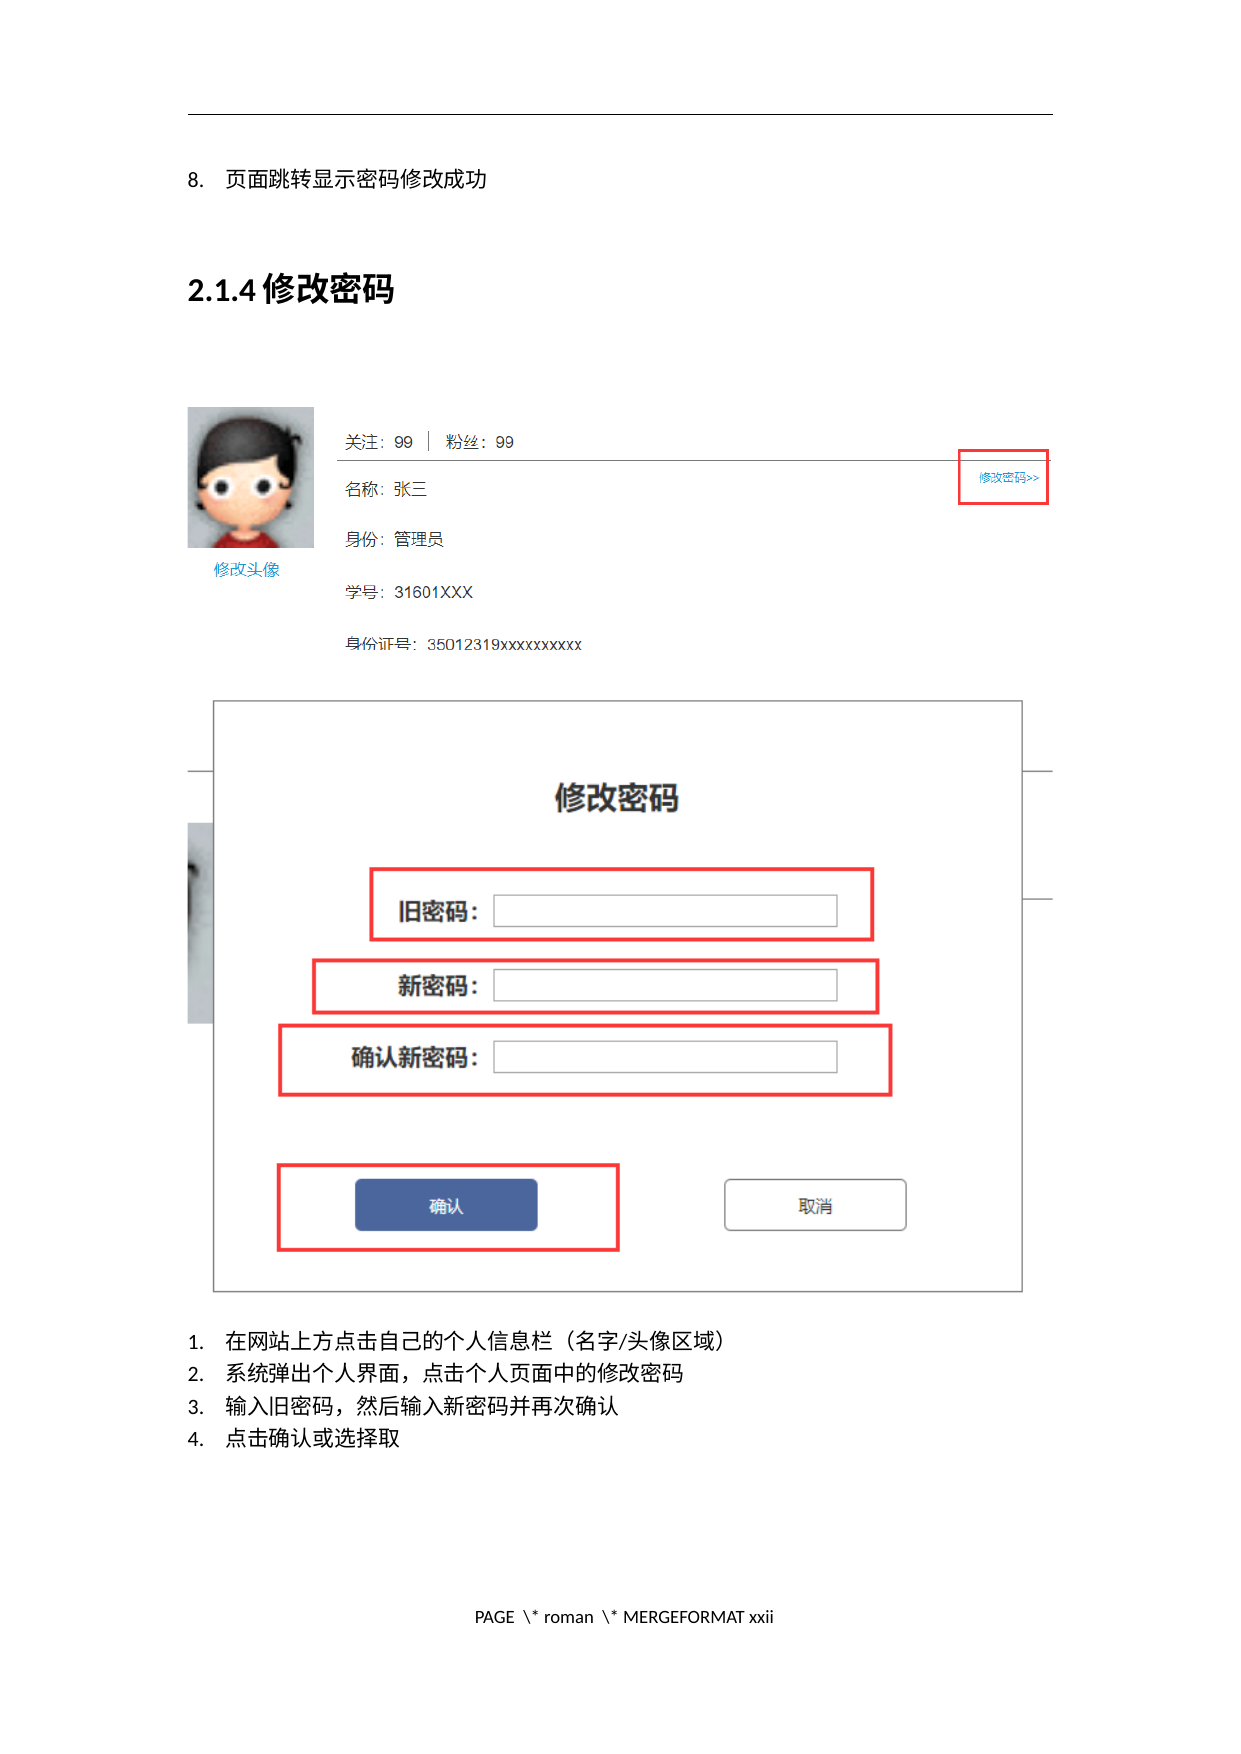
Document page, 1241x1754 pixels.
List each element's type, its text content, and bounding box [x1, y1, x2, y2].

list 输入旧密码，然后输入新密码并再次确认 [187, 1388, 1053, 1421]
subtitle 2.1.4修改密码 [187, 254, 1053, 319]
list 系统弹出个人界面，点击个人页面中的修改密码 [187, 1356, 1053, 1388]
picture [187, 673, 1053, 1312]
list 点击确认或选择取 [187, 1421, 1053, 1453]
list 页面跳转显示密码修改成功 [187, 162, 1053, 194]
list 在网站上方点击自己的个人信息栏（名字/头像区域） [187, 1323, 1053, 1356]
picture [187, 380, 1053, 650]
